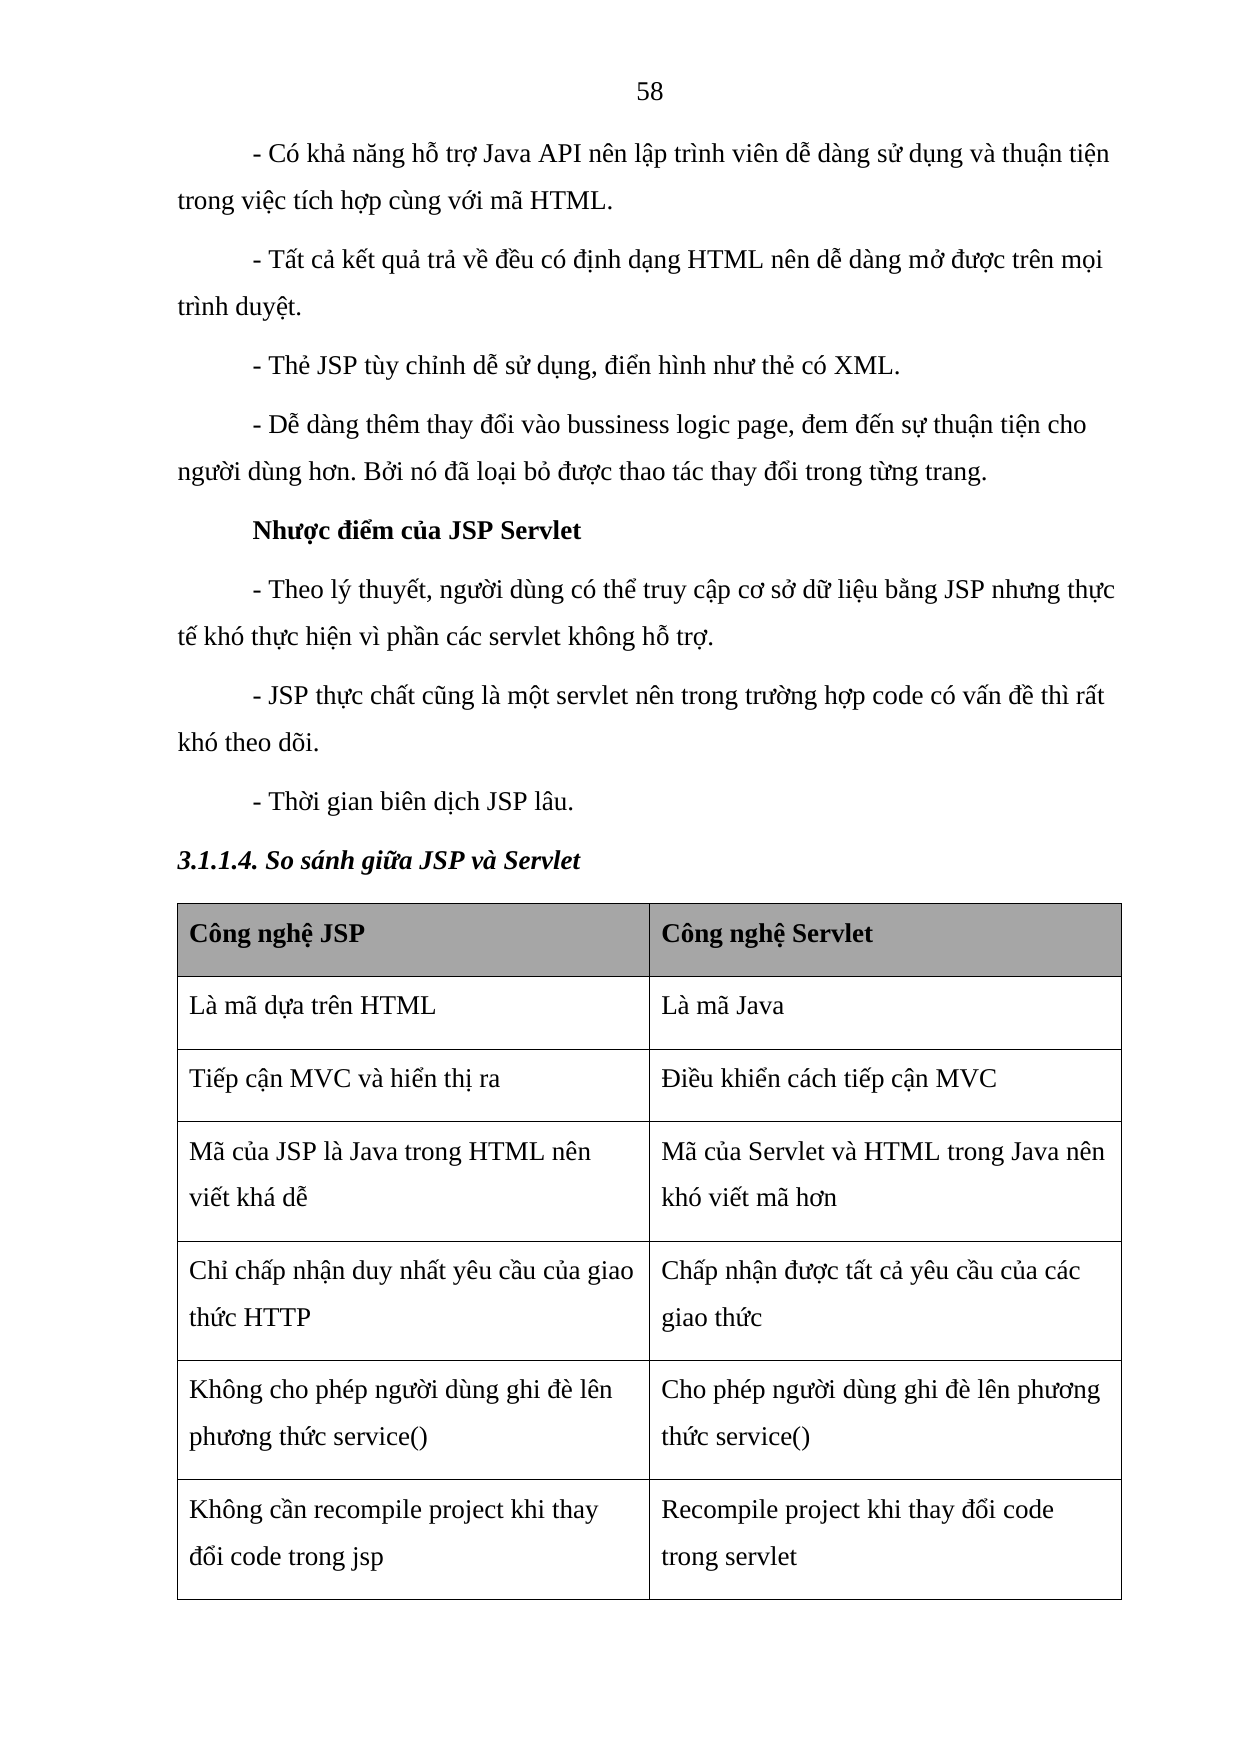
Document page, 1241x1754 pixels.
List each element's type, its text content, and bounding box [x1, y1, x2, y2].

text - Tất cả kết quả trả về đều có định dạng HTML nên dễ dàng mở được trên mọi trình duyệt. [177, 243, 1122, 321]
table_cell Cho phép người dùng ghi đè lên phương thức service() [650, 1361, 1121, 1479]
text 3.1.1.4. So sánh giữa JSP và Servlet [177, 844, 1122, 875]
table_cell Chấp nhận được tất cả yêu cầu của các giao thức [650, 1242, 1121, 1360]
text - Thẻ JSP tùy chỉnh dễ sử dụng, điển hình như thẻ có XML. [177, 349, 1122, 380]
text - Dễ dàng thêm thay đổi vào bussiness logic page, đem đến sự thuận tiện cho người dùng hơn. Bởi nó đã loại bỏ được thao tác thay đổi trong từng trang. [177, 408, 1122, 486]
table_cell Mã của JSP là Java trong HTML nên viết khá dễ [178, 1122, 649, 1241]
text - Thời gian biên dịch JSP lâu. [177, 785, 1122, 816]
table_header Công nghệ Servlet [650, 904, 1121, 976]
table_cell Không cho phép người dùng ghi đè lên phương thức service() [178, 1361, 649, 1479]
table_cell Tiếp cận MVC và hiển thị ra [178, 1050, 649, 1121]
table_cell Mã của Servlet và HTML trong Java nên khó viết mã hơn [650, 1122, 1121, 1241]
text - Theo lý thuyết, người dùng có thể truy cập cơ sở dữ liệu bằng JSP nhưng thực tế khó thực hiện vì phần các servlet không hỗ trợ. [177, 573, 1122, 651]
table_cell Chỉ chấp nhận duy nhất yêu cầu của giao thức HTTP [178, 1242, 649, 1360]
table_cell Là mã dựa trên HTML [178, 977, 649, 1048]
text Nhược điểm của JSP Servlet [177, 514, 1122, 545]
text - Có khả năng hỗ trợ Java API nên lập trình viên dễ dàng sử dụng và thuận tiện trong việc tích hợp cùng với mã HTML. [177, 137, 1122, 215]
table_header Công nghệ JSP [178, 904, 649, 976]
table_cell Recompile project khi thay đổi code trong servlet [650, 1480, 1121, 1599]
text - JSP thực chất cũng là một servlet nên trong trường hợp code có vấn đề thì rất khó theo dõi. [177, 679, 1122, 757]
table_cell Là mã Java [650, 977, 1121, 1048]
table_cell Điều khiển cách tiếp cận MVC [650, 1050, 1121, 1121]
table_cell Không cần recompile project khi thay đổi code trong jsp [178, 1480, 649, 1599]
